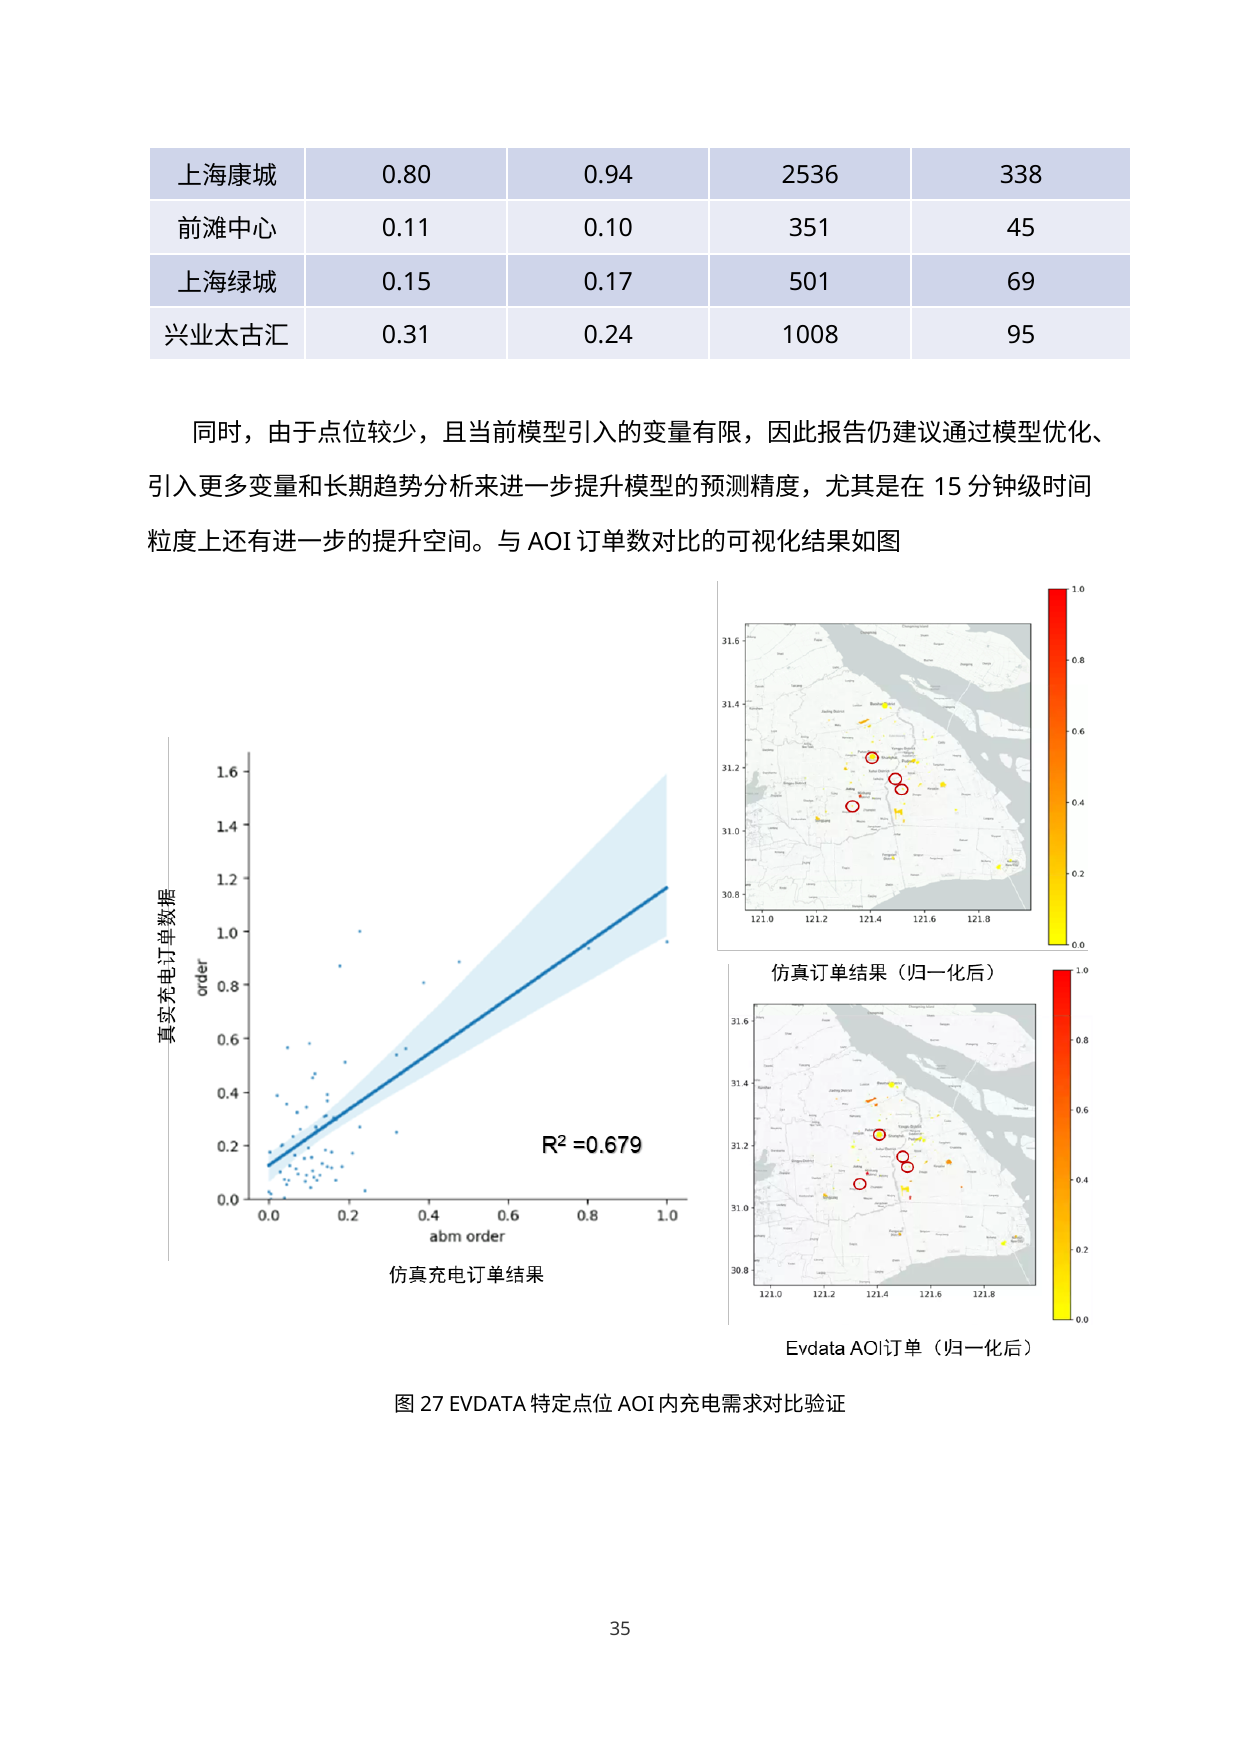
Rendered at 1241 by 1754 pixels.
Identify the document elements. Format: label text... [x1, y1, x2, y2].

table_cell 前滩中心 [150, 201, 304, 253]
text 图 27 EVDATA特定点位AOI内充电需求对比验证 [148, 1387, 1093, 1417]
table_cell 0.11 [306, 201, 506, 253]
table_cell 0.10 [508, 201, 708, 253]
table_cell 兴业太古汇 [150, 308, 304, 359]
picture [147, 581, 1093, 1370]
table_cell 0.80 [306, 148, 506, 199]
table_cell 上海康城 [150, 148, 304, 199]
table_cell 上海绿城 [150, 255, 304, 306]
table_cell 0.15 [306, 255, 506, 306]
table_cell 0.24 [508, 308, 708, 359]
table_cell 0.17 [508, 255, 708, 306]
table_cell 351 [710, 201, 910, 253]
table_cell 45 [912, 201, 1130, 253]
text 同时，由于点位较少，且当前模型引入的变量有限，因此报告仍建议通过模型优化、引入更多变量和长期趋势分析来进一步提升模型的预测精度，尤其是在15分钟级时间粒度上还有进一步的提升空间。与AOI订单数对比的可视化结果如图 [148, 412, 1093, 557]
table_cell 0.31 [306, 308, 506, 359]
table_cell 1008 [710, 308, 910, 359]
table_cell 501 [710, 255, 910, 306]
table_cell 2536 [710, 148, 910, 199]
table_cell 338 [912, 148, 1130, 199]
table_cell 0.94 [508, 148, 708, 199]
table_cell 69 [912, 255, 1130, 306]
table_cell 95 [912, 308, 1130, 359]
